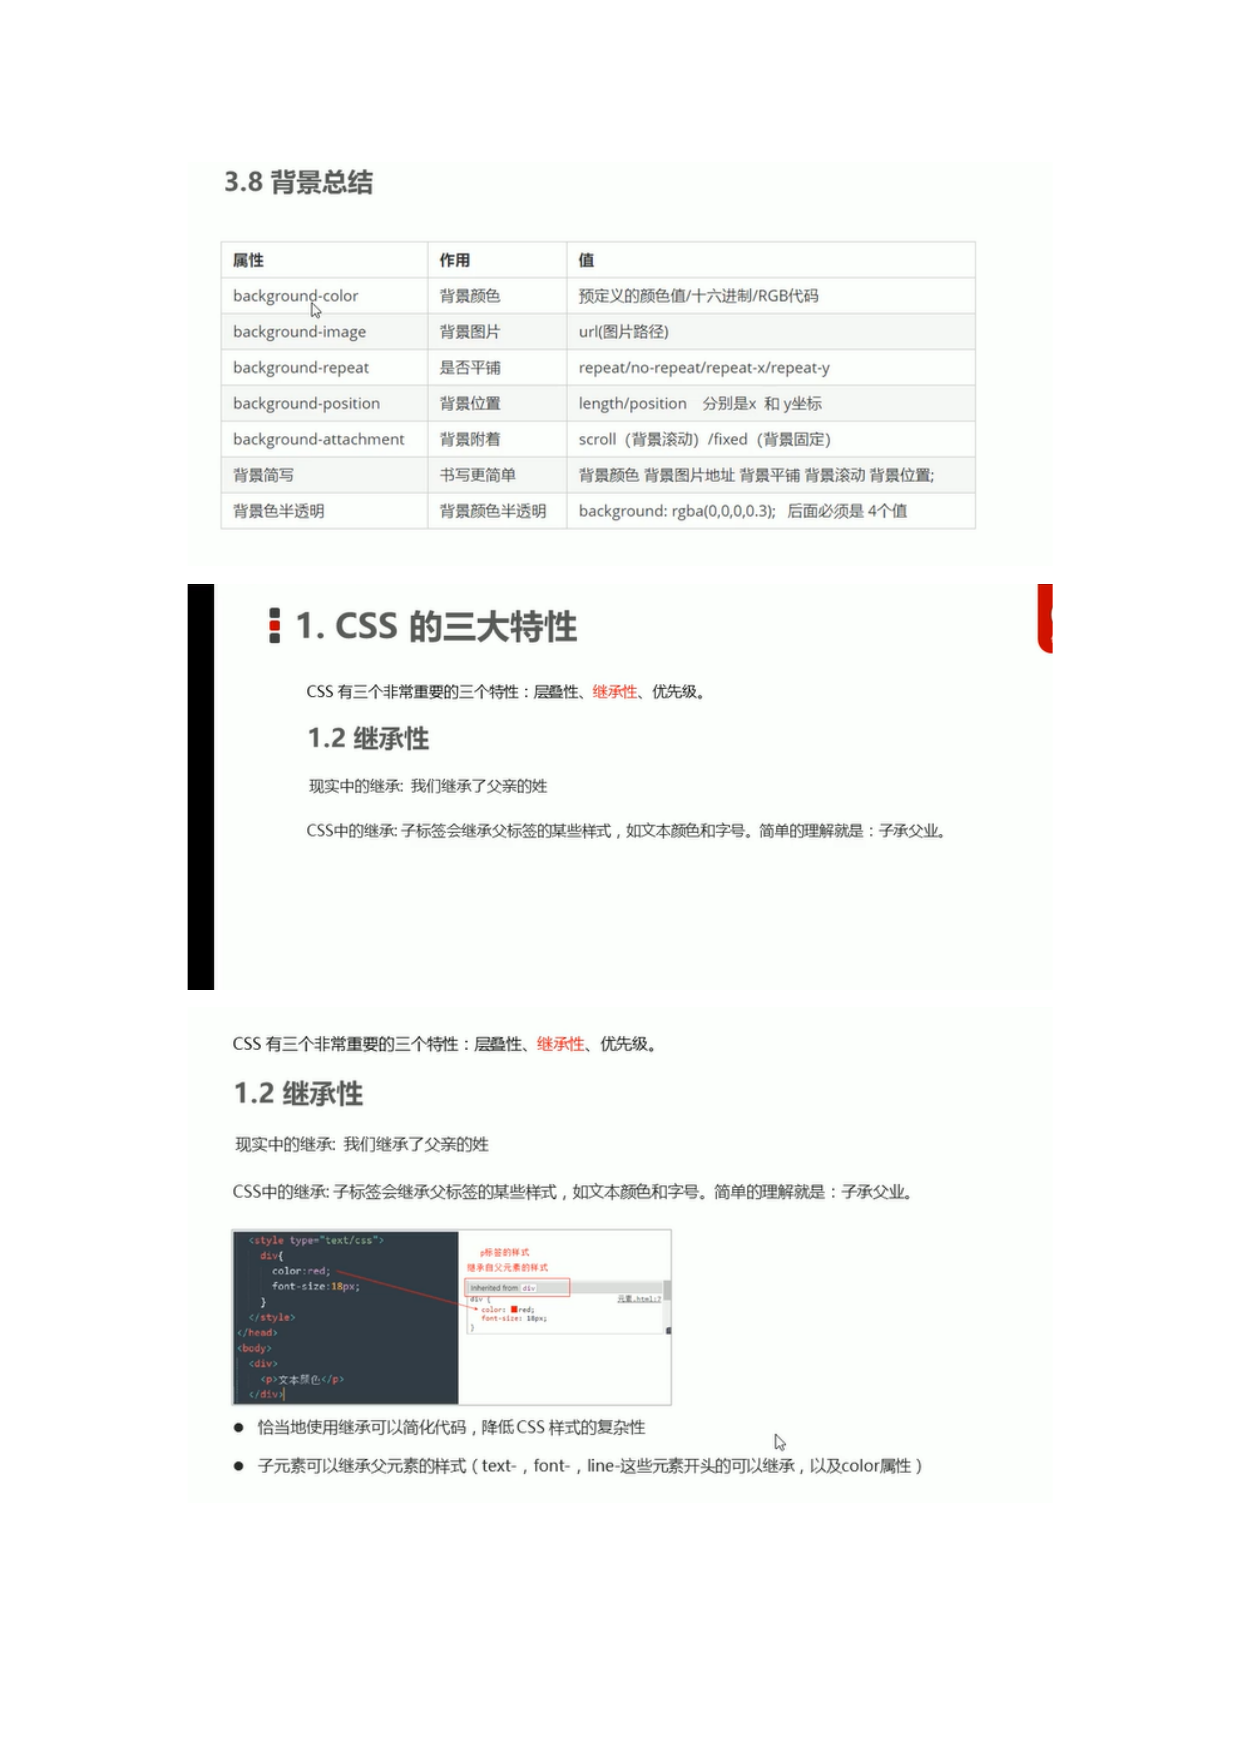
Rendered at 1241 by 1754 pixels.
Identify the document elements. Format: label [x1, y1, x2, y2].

picture [187, 584, 1053, 990]
picture [187, 162, 1053, 566]
picture [187, 1007, 1053, 1503]
